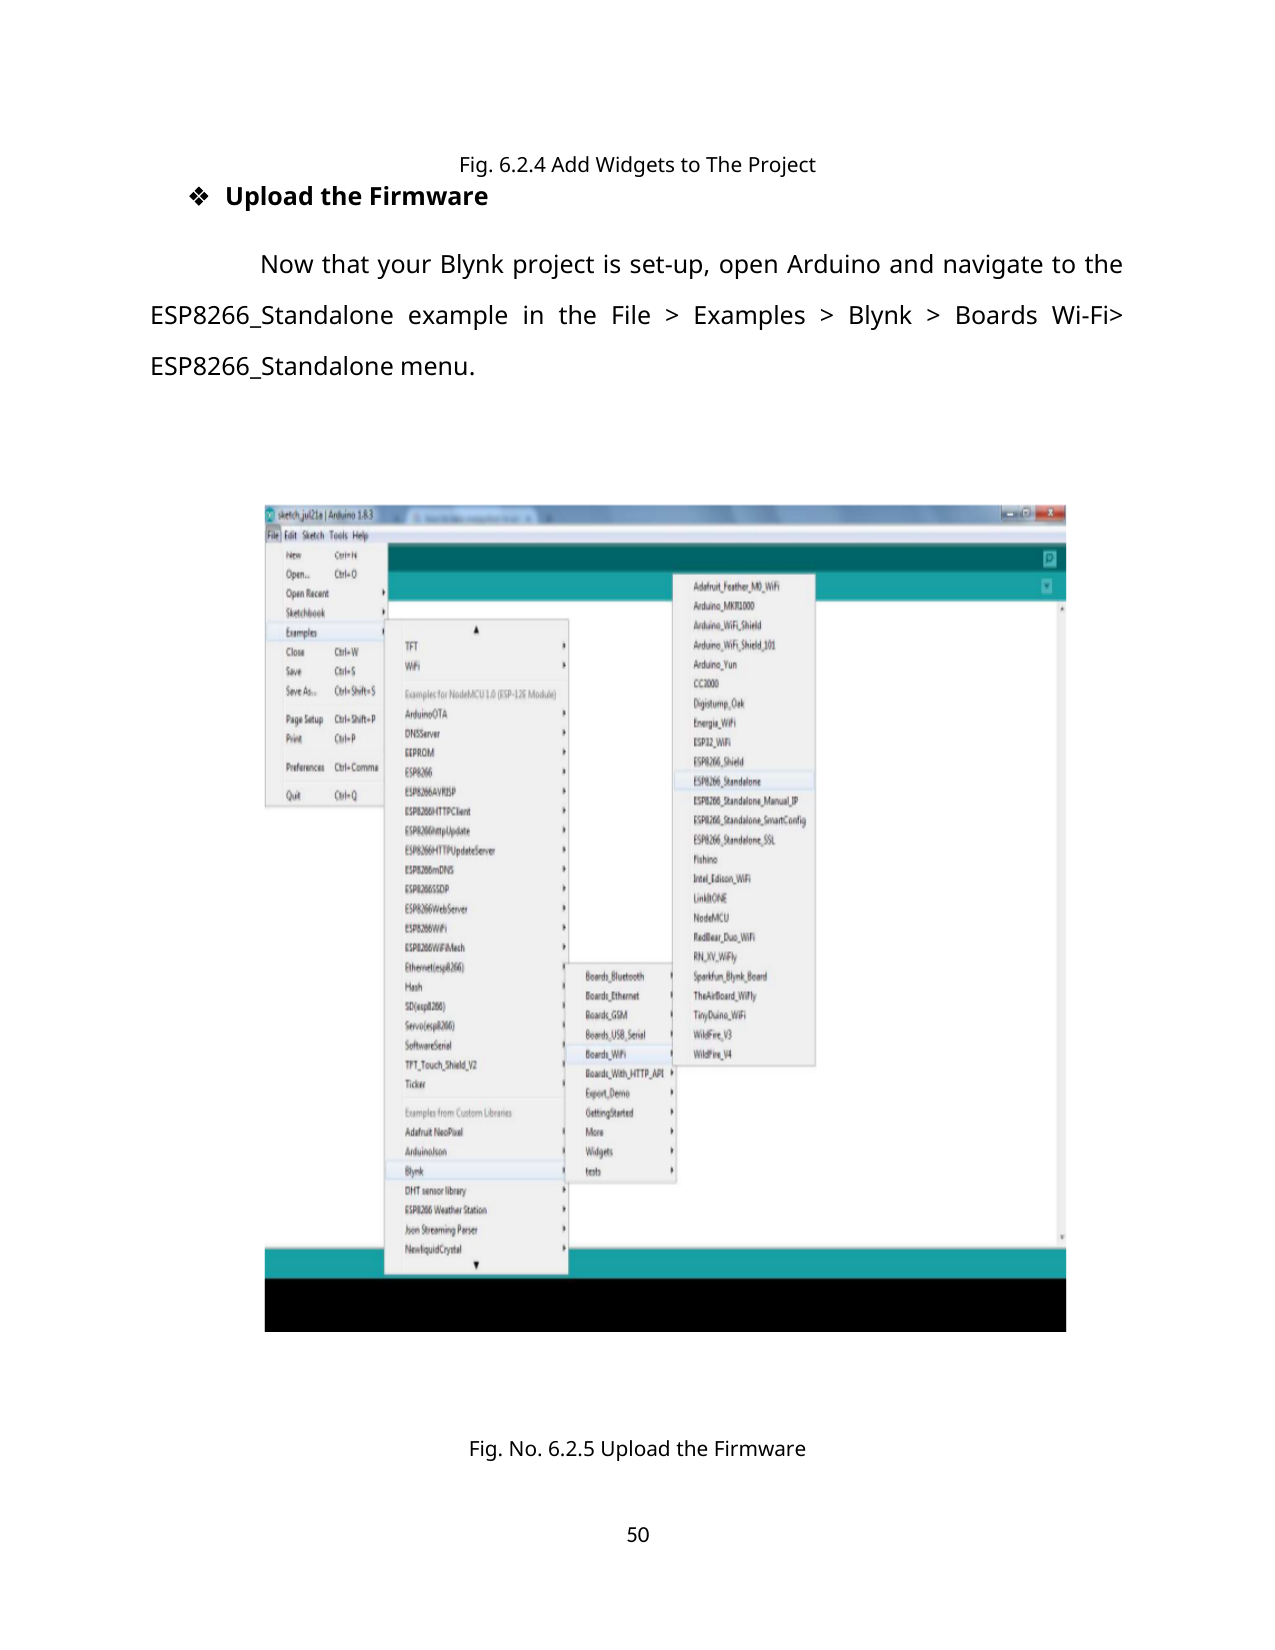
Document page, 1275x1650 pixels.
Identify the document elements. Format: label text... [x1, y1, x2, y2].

text Fig. No. 6.2.5 Upload the Firmware [150, 1434, 1125, 1462]
list Upload the Firmware [187, 178, 1125, 212]
text Now that your Blynk project is set-up, open Arduino and navigate to the ESP8266_Standalone example in the File > Examples > Blynk > Boards Wi-Fi> ESP8266_Standalone menu. [150, 247, 1125, 383]
picture [208, 467, 1067, 1332]
text Fig. 6.2.4 Add Widgets to The Project [150, 150, 1125, 178]
